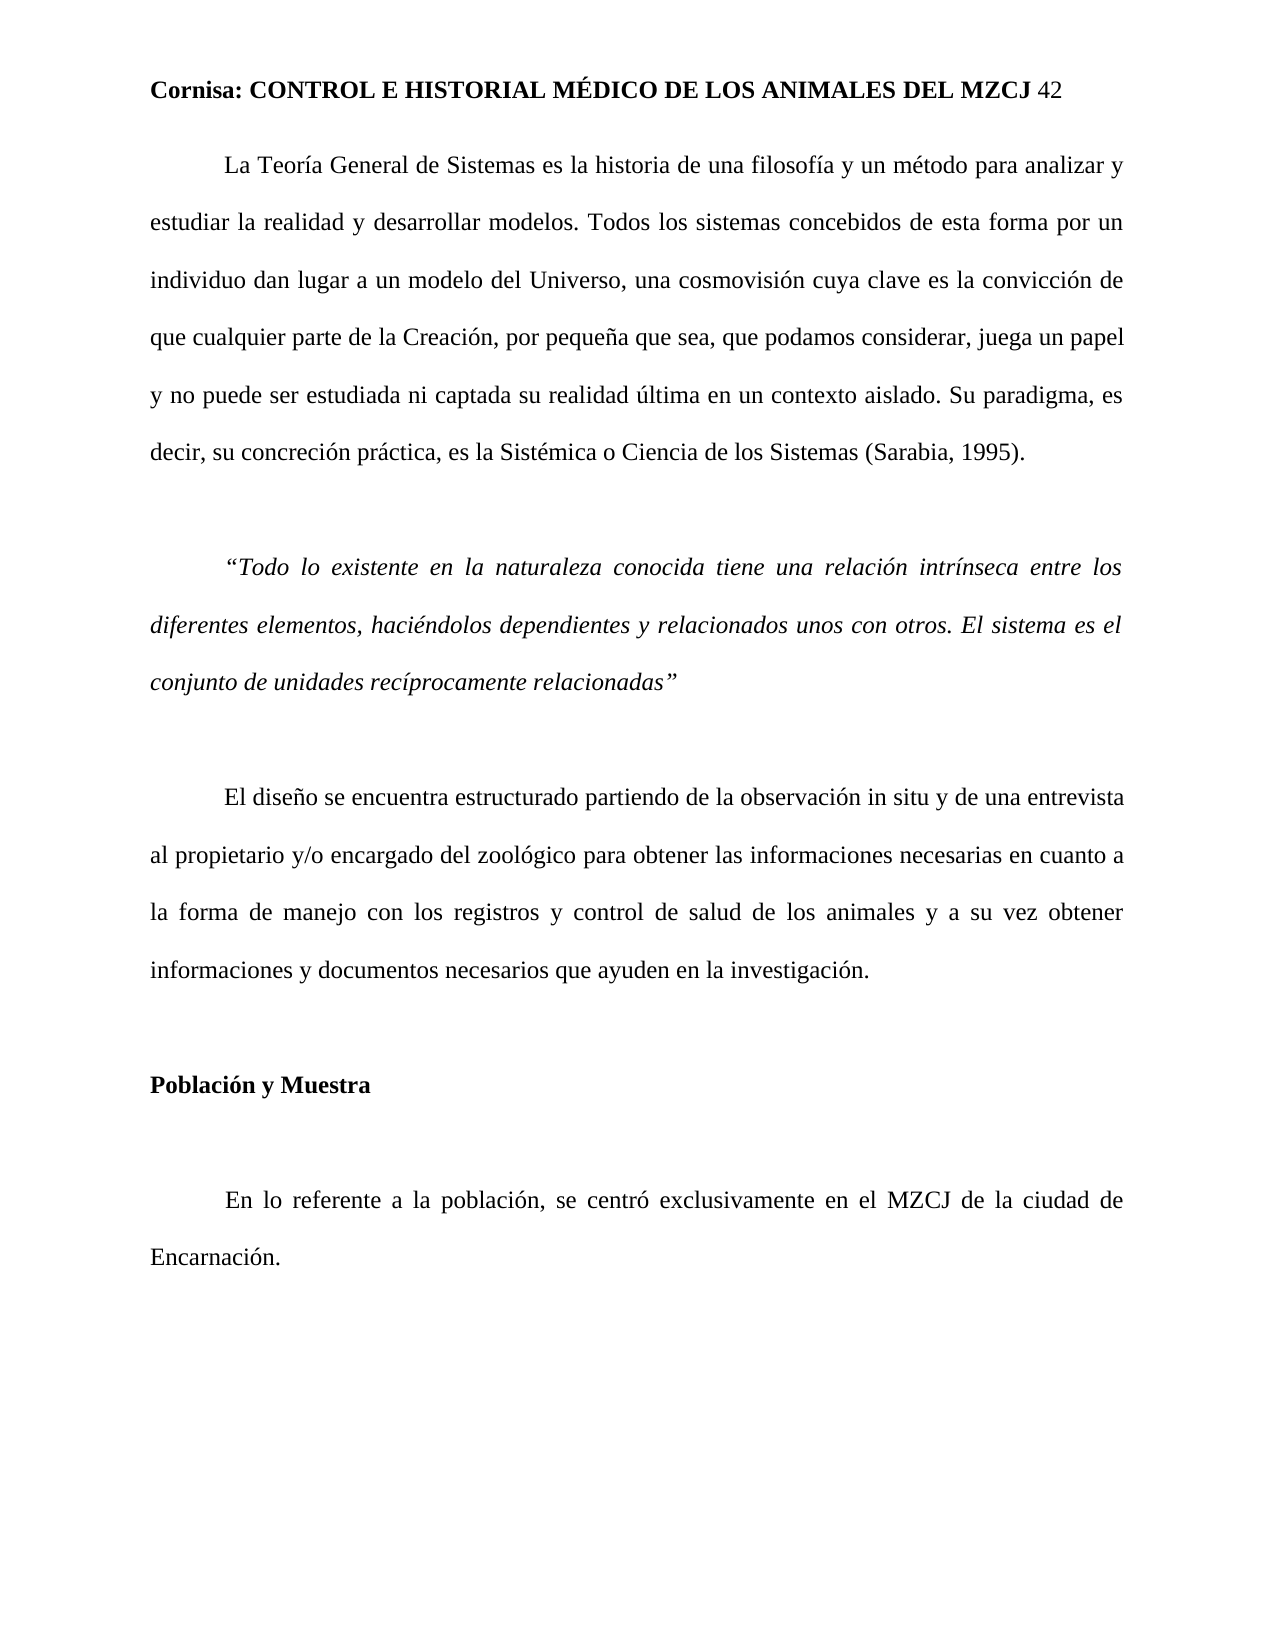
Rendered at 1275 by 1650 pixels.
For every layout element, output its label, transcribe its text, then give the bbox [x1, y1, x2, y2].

text El diseño se encuentra estructurado partiendo de la observación in situ y de una entrevista al propietario y/o encargado del zoológico para obtener las informaciones necesarias en cuanto a la forma de manejo con los registros y control de salud de los animales y a su vez obtener informaciones y documentos necesarios que ayuden en la investigación. [150, 782, 1125, 984]
text “Todo lo existente en la naturaleza conocida tiene una relación intrínseca entre los diferentes elementos, haciéndolos dependientes y relacionados unos con otros. El sistema es el conjunto de unidades recíprocamente relacionadas” [150, 552, 1125, 696]
text En lo referente a la población, se centró exclusivamente en el MZCJ de la ciudad de Encarnación. [150, 1185, 1125, 1271]
text La Teoría General de Sistemas es la historia de una filosofía y un método para analizar y estudiar la realidad y desarrollar modelos. Todos los sistemas concebidos de esta forma por un individuo dan lugar a un modelo del Universo, una cosmovisión cuya clave es la convicción de que cualquier parte de la Creación, por pequeña que sea, que podamos considerar, juega un papel y no puede ser estudiada ni captada su realidad última en un contexto aislado. Su paradigma, es decir, su concreción práctica, es la Sistémica o Ciencia de los Sistemas . [150, 150, 1125, 466]
subtitle Población y Muestra [150, 1070, 1125, 1099]
